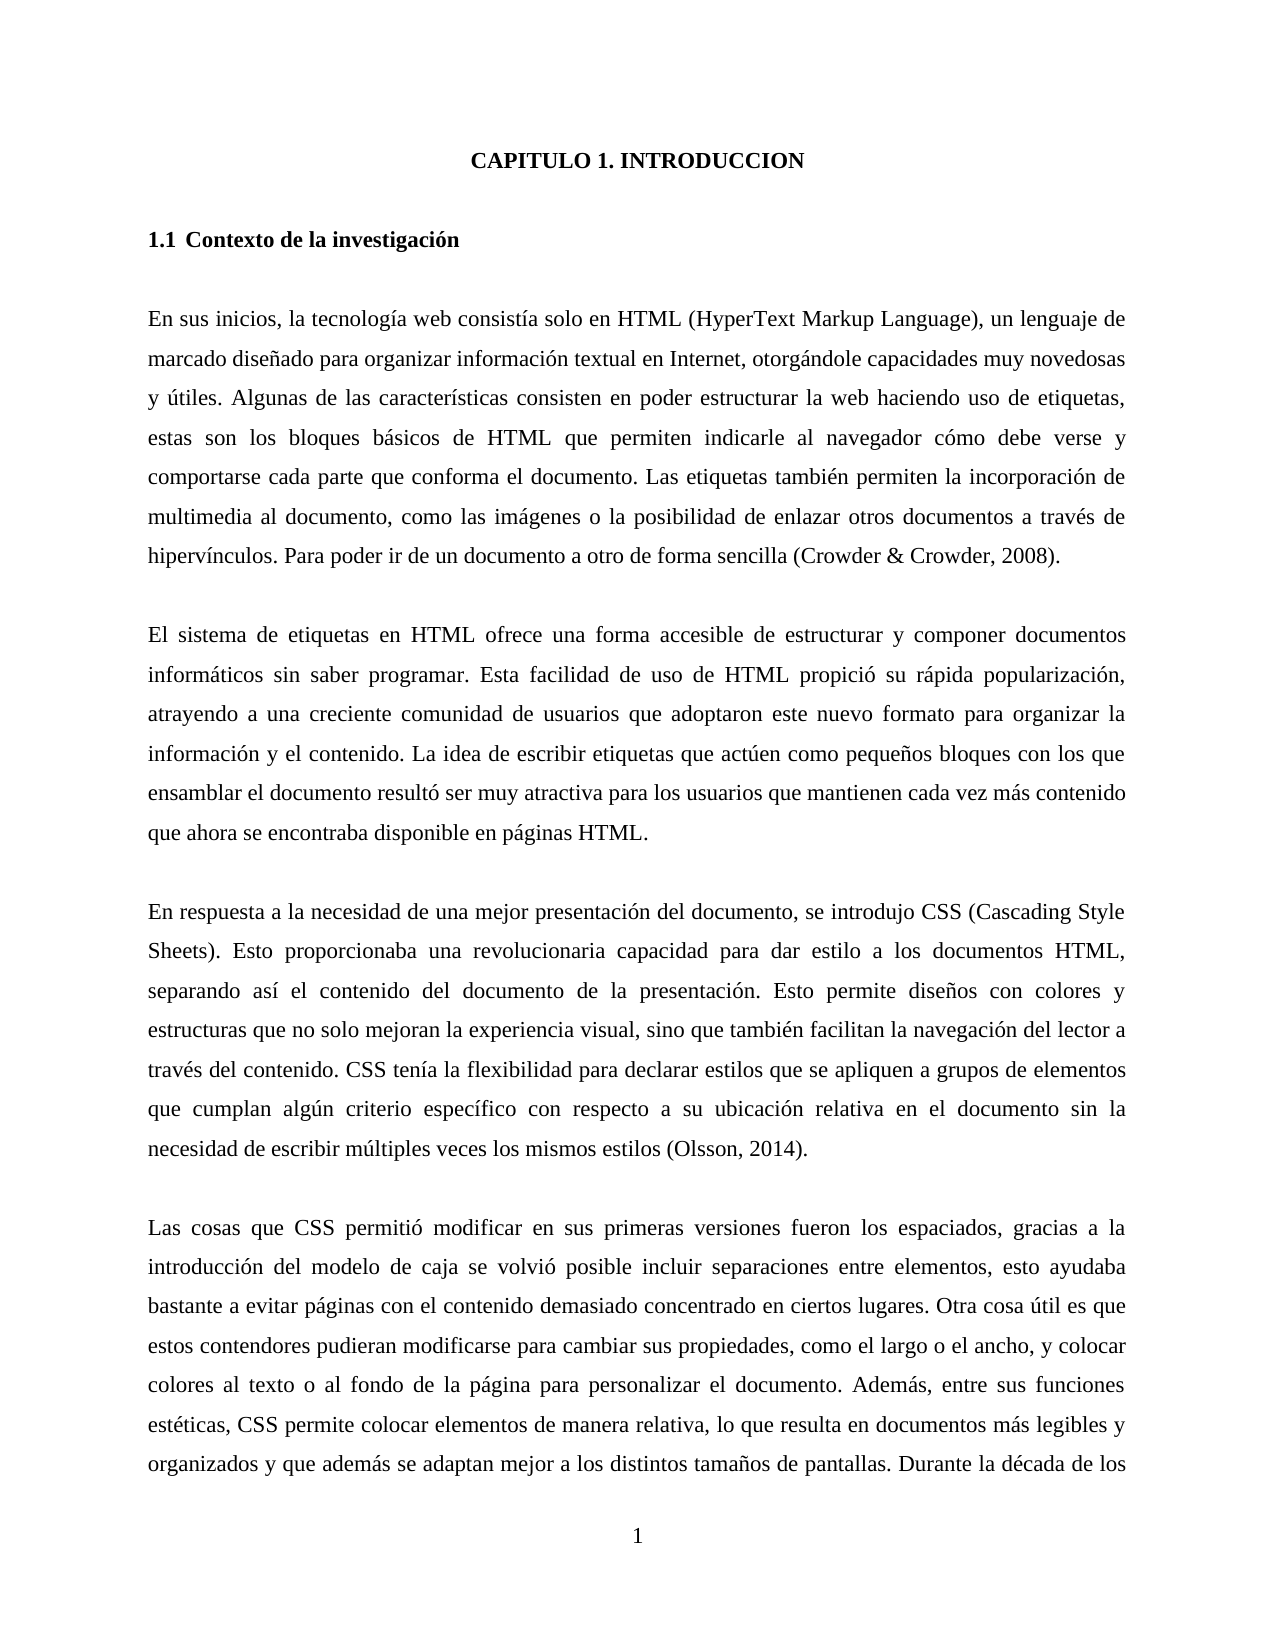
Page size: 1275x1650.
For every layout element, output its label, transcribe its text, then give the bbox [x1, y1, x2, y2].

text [148, 1213, 1127, 1477]
list Contexto de la investigación [148, 227, 1127, 253]
text En sus inicios, la tecnología web consistía solo en HTML (HyperText Markup Language), un lenguaje de marcado diseñado para organizar información textual en Internet, otorgándole capacidades muy novedosas y útiles. Algunas de las características consisten en poder estructurar la web haciendo uso de etiquetas, estas son los bloques básicos de HTML que permiten indicarle al navegador cómo debe verse y comportarse cada parte que conforma el documento. Las etiquetas también permiten la incorporación de multimedia al documento, como las imágenes o la posibilidad de enlazar otros documentos a través de hipervínculos. Para poder ir de un documento a otro de forma sencilla (Crowder & Crowder, 2008). [148, 306, 1127, 569]
text CAPITULO 1. INTRODUCCION [148, 148, 1127, 174]
text El sistema de etiquetas en HTML ofrece una forma accesible de estructurar y componer documentos informáticos sin saber programar. Esta facilidad de uso de HTML propició su rápida popularización, atrayendo a una creciente comunidad de usuarios que adoptaron este nuevo formato para organizar la información y el contenido. La idea de escribir etiquetas que actúen como pequeños bloques con los que ensamblar el documento resultó ser muy atractiva para los usuarios que mantienen cada vez más contenido que ahora se encontraba disponible en páginas HTML. [148, 621, 1127, 845]
text En respuesta a la necesidad de una mejor presentación del documento, se introdujo CSS (Cascading Style Sheets). Esto proporcionaba una revolucionaria capacidad para dar estilo a los documentos HTML, separando así el contenido del documento de la presentación. Esto permite diseños con colores y estructuras que no solo mejoran la experiencia visual, sino que también facilitan la navegación del lector a través del contenido. CSS tenía la flexibilidad para declarar estilos que se apliquen a grupos de elementos que cumplan algún criterio específico con respecto a su ubicación relativa en el documento sin la necesidad de escribir múltiples veces los mismos estilos (Olsson, 2014). [148, 898, 1127, 1161]
